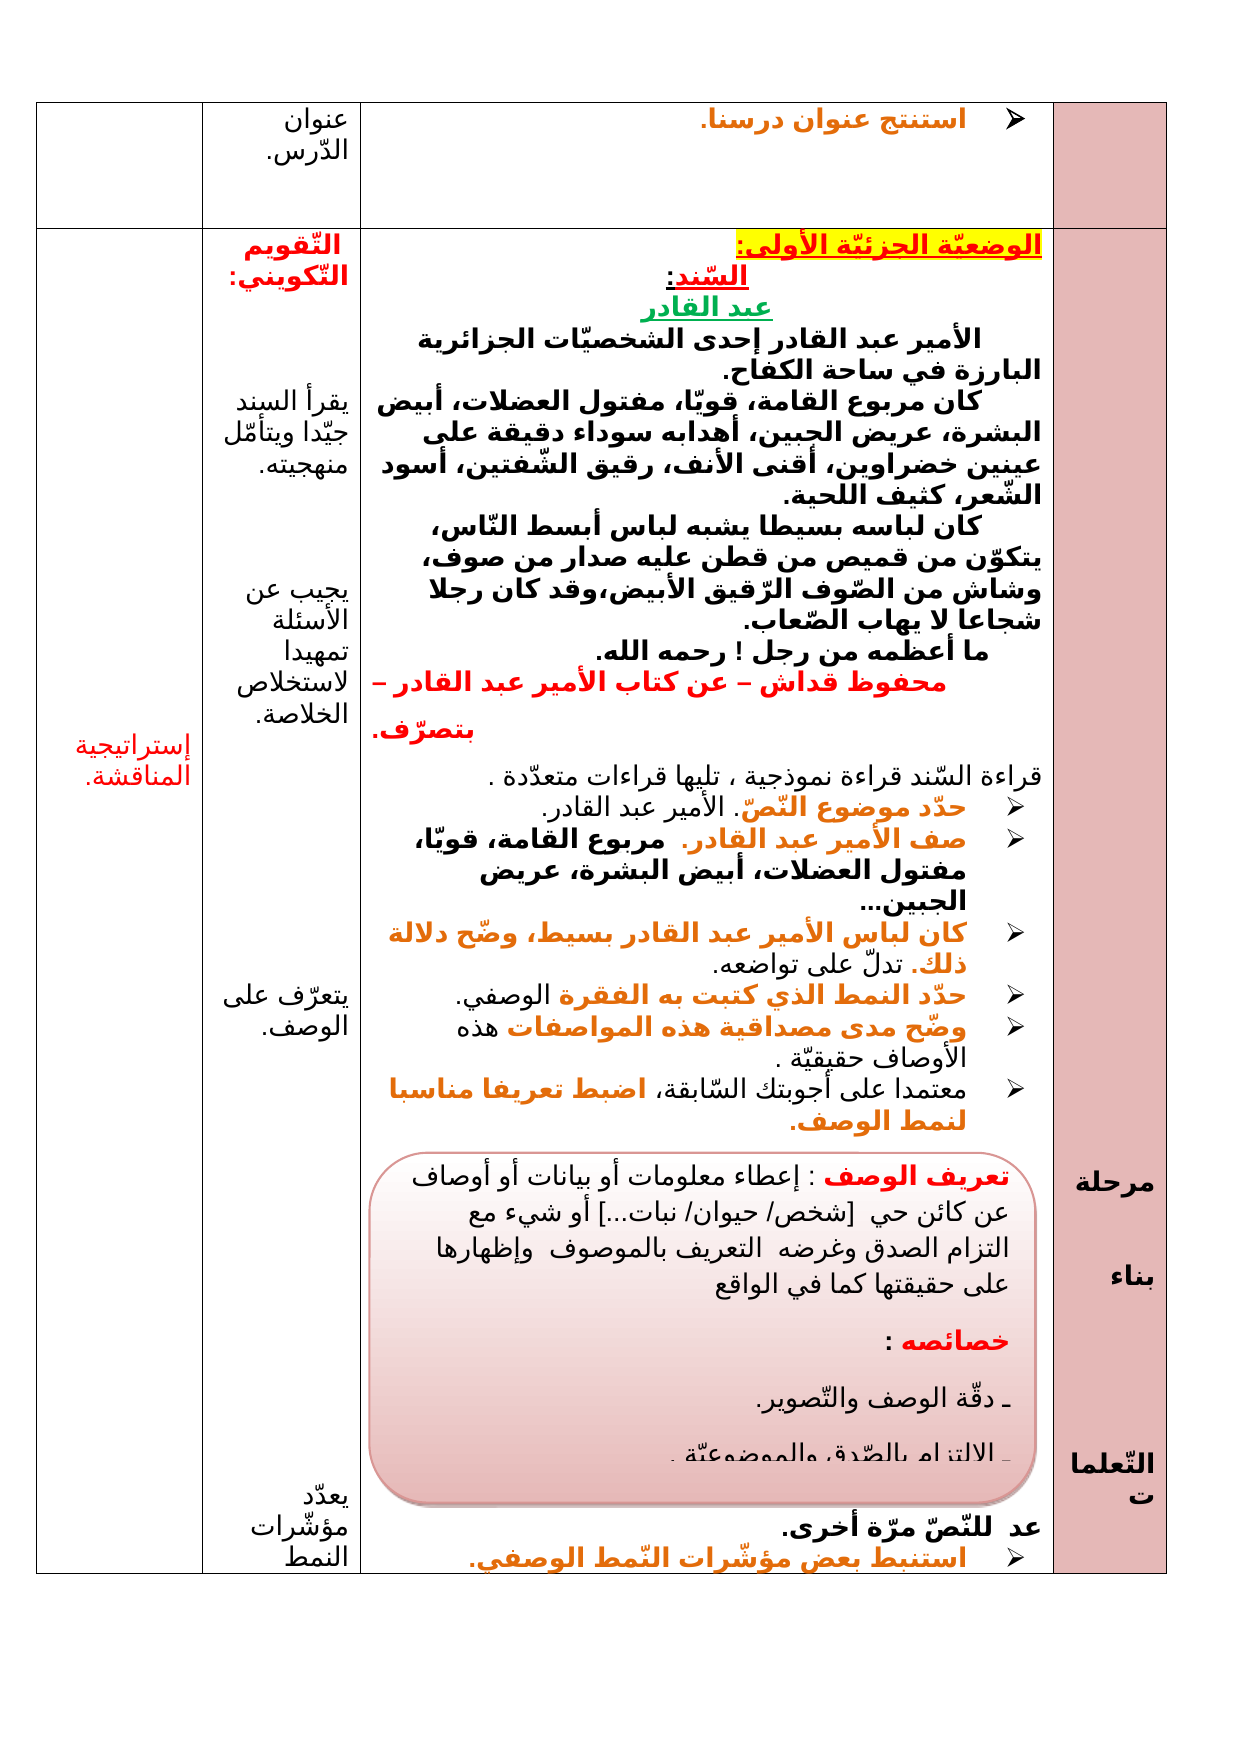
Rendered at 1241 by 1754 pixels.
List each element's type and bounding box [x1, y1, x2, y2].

table_cell [1054, 229, 1166, 1573]
table_cell [203, 229, 360, 1573]
table_cell [203, 103, 360, 228]
table_cell [361, 229, 1053, 1573]
table_cell [361, 103, 1053, 228]
table_cell [37, 229, 202, 1573]
table_cell [37, 103, 202, 228]
table_cell [1054, 103, 1166, 228]
